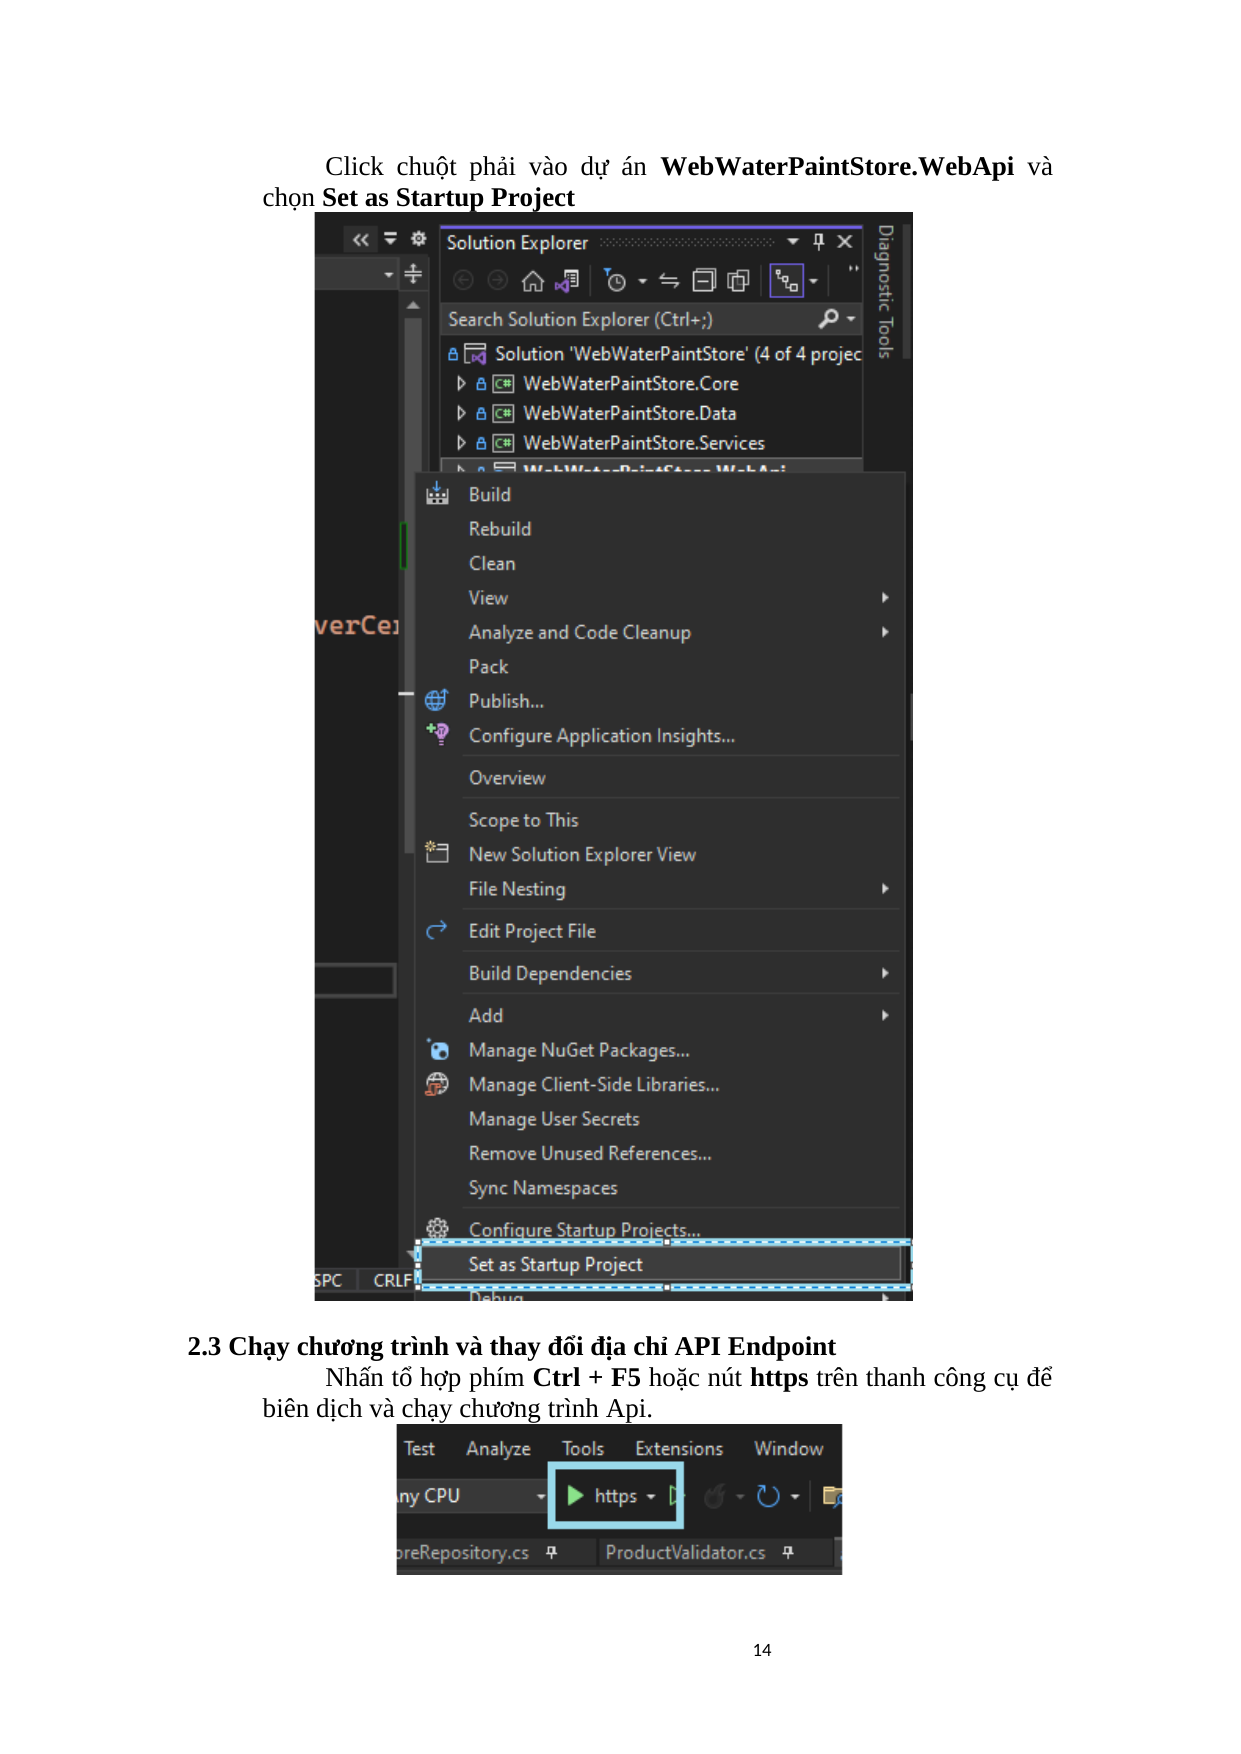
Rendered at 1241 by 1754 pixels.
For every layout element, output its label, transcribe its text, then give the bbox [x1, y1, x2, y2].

list Chạy chương trình và thay đổi địa chỉ API Endpoint [187, 1330, 1053, 1361]
list Nhấn tổ hợp phím Ctrl + F5 hoặc nút https trên thanh công cụ để biên dịch và chạy chương trình Api. [262, 1361, 1053, 1424]
picture [314, 212, 913, 1301]
picture [396, 1424, 844, 1575]
list Click chuột phải vào dự án WebWaterPaintStore.WebApi và chọn Set as Startup Project [262, 150, 1053, 212]
